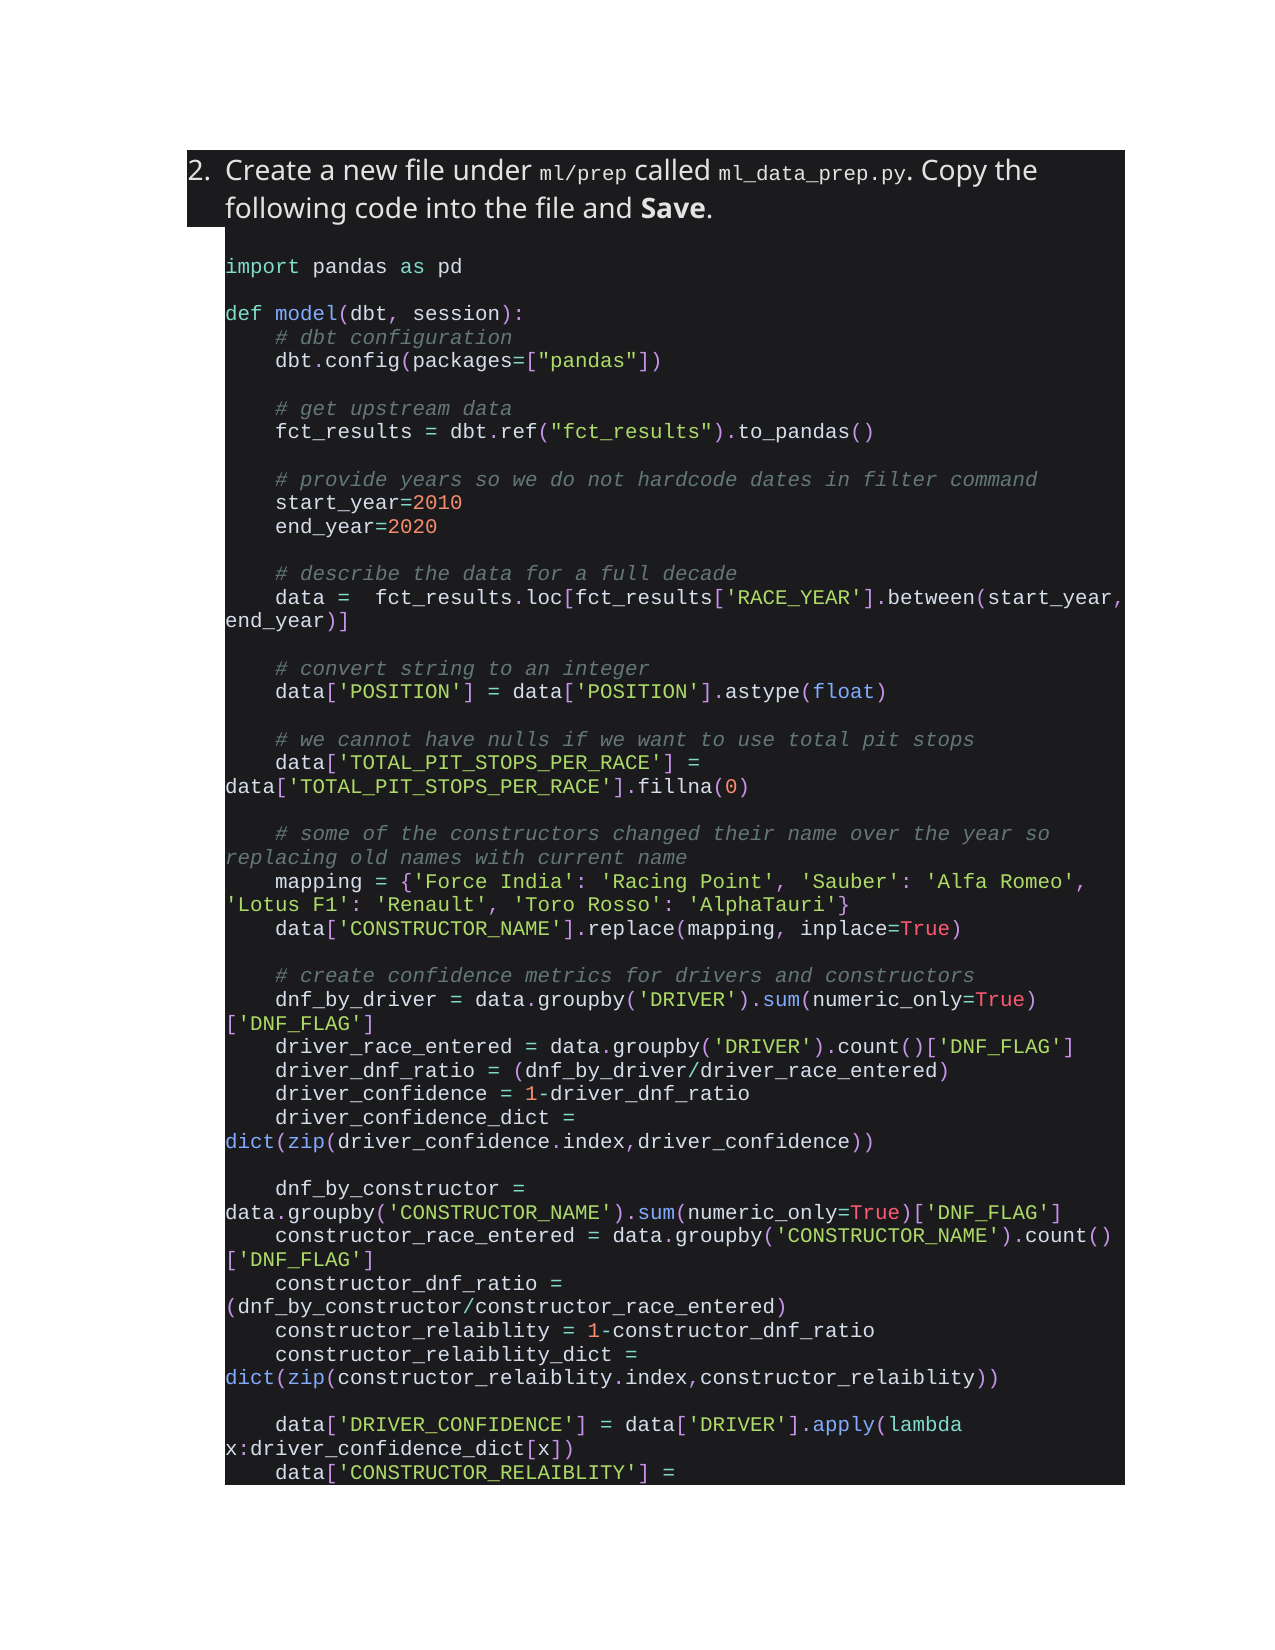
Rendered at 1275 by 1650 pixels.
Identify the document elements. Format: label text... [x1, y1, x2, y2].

list Create a new file under ml/prep called ml_data_prep.py. Copy the following code into the file and Save. [187, 150, 1125, 227]
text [225, 256, 1125, 1485]
